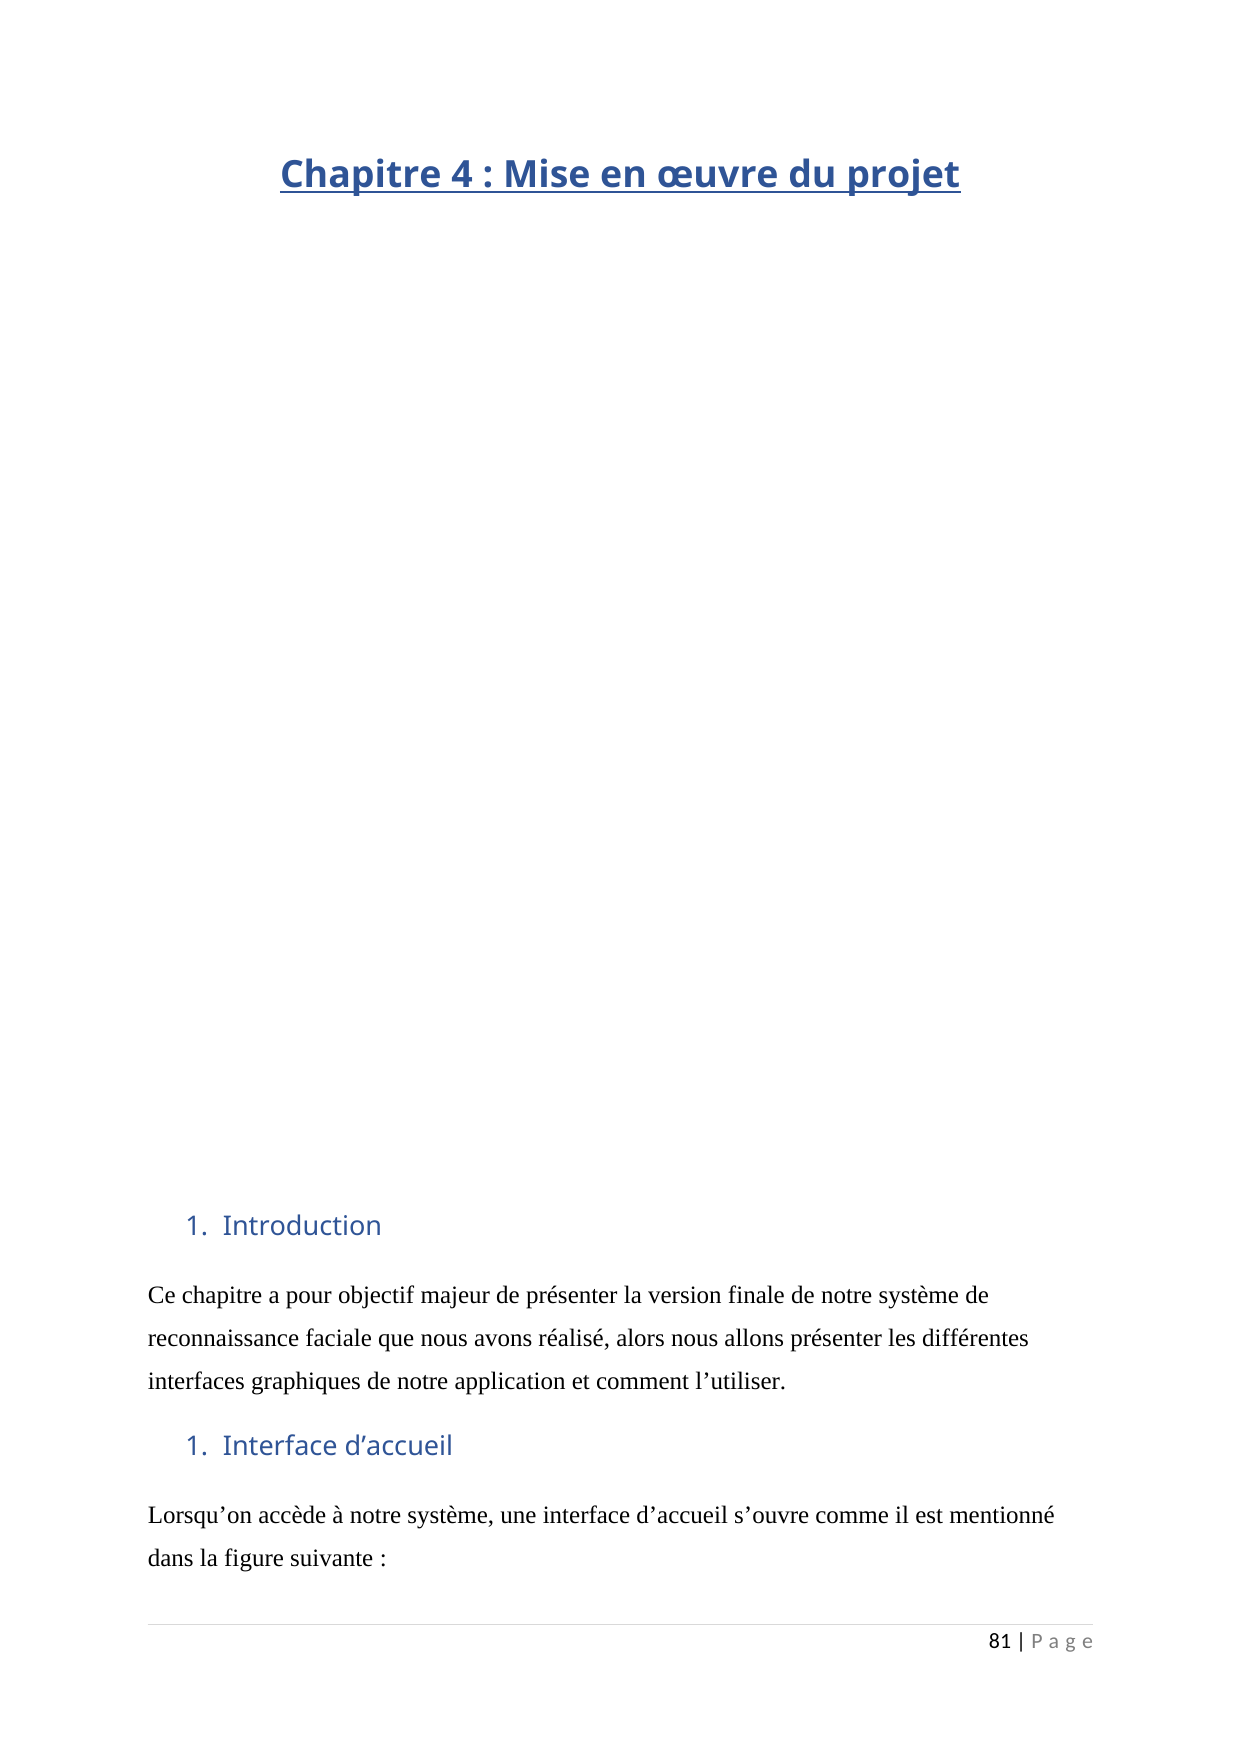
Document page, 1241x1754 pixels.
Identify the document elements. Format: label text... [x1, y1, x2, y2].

text Ce chapitre a pour objectif majeur de présenter la version finale de notre système de reconnaissance faciale que nous avons réalisé, alors nous allons présenter les différentes interfaces graphiques de notre application et comment l’utiliser. [148, 1280, 1093, 1395]
subtitle Introduction [185, 1206, 1093, 1243]
subtitle Interface d’accueil [185, 1426, 1093, 1463]
text Lorsqu’on accède à notre système, une interface d’accueil s’ouvre comme il est mentionné dans la figure suivante : [148, 1500, 1093, 1572]
subtitle Chapitre 4 : Mise en œuvre du projet [148, 148, 1093, 199]
